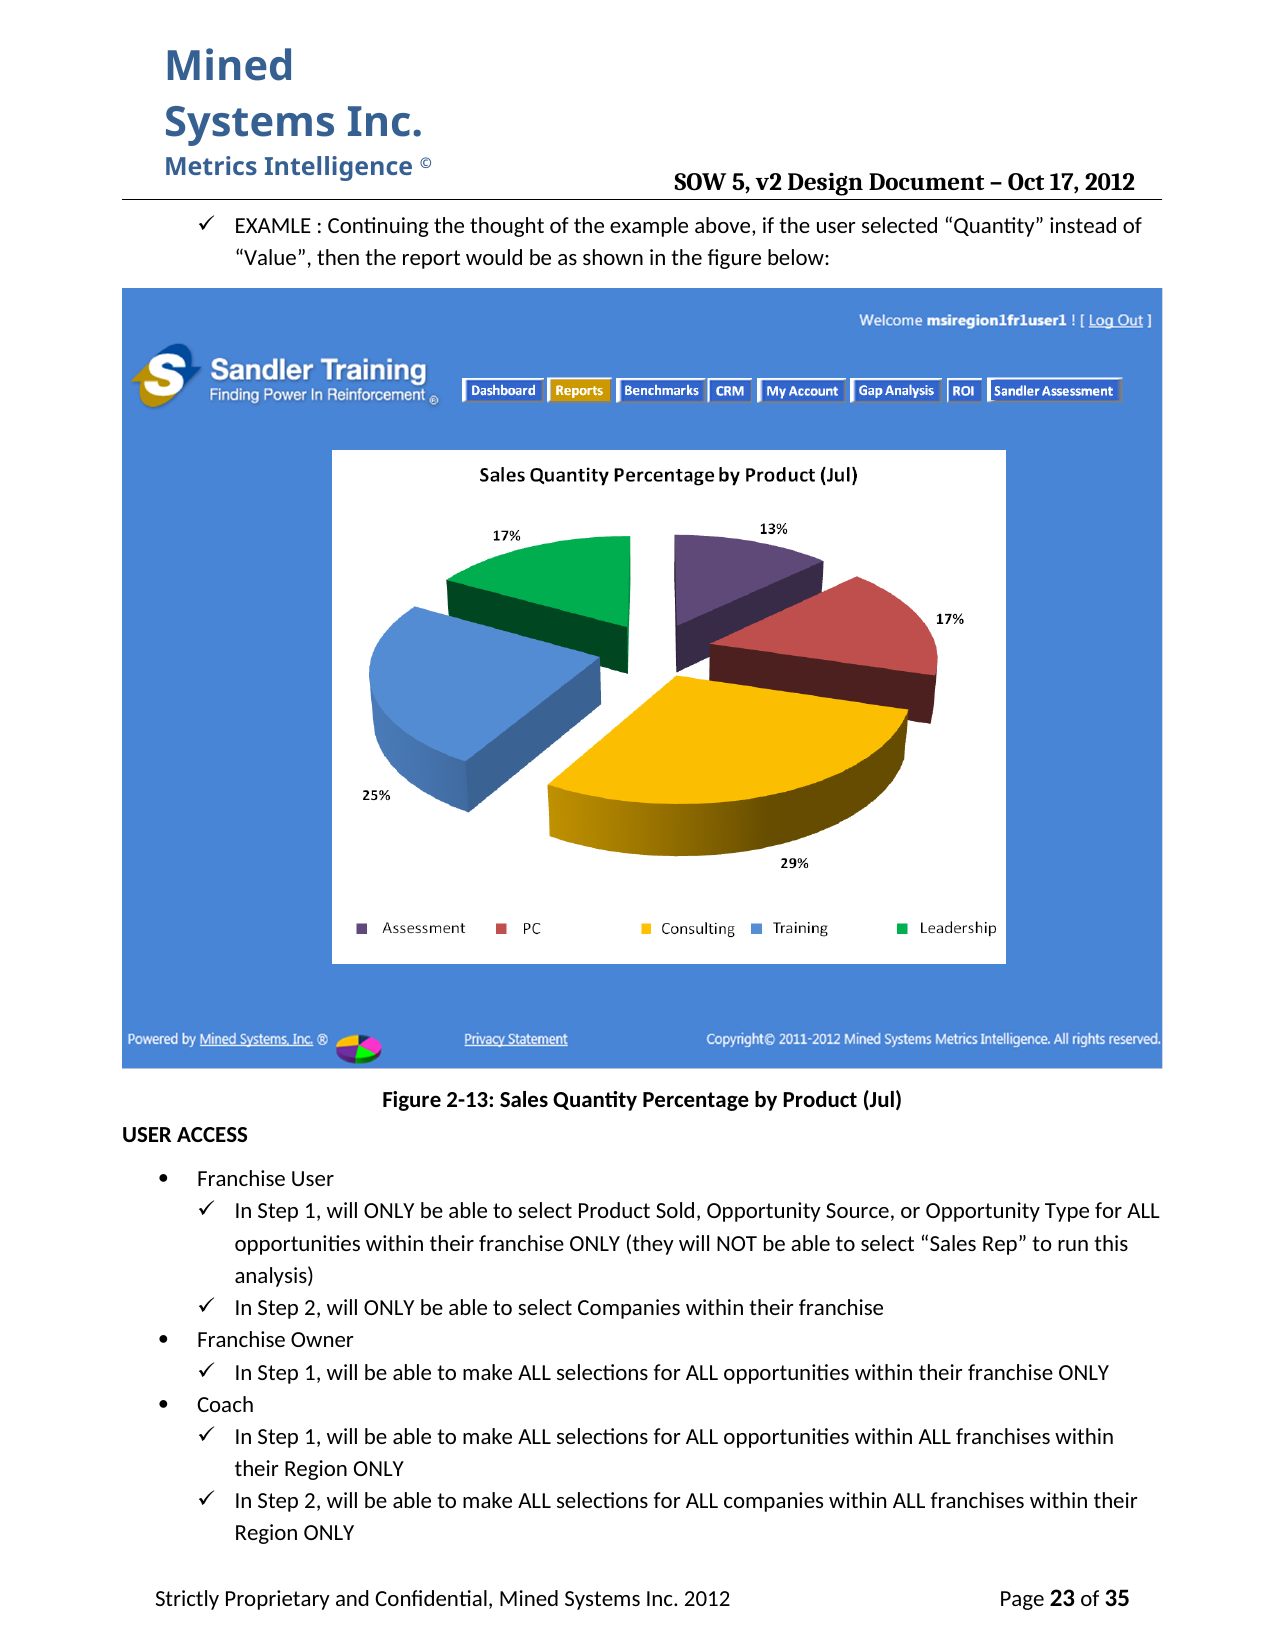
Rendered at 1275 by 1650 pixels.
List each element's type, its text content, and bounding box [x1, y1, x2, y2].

list In Step 1, will ONLY be able to select Product Sold, Opportunity Source, or Opportunity Type for ALL opportunities within their franchise ONLY (they will NOT be able to select “Sales Rep” to run this analysis) [197, 1197, 1162, 1289]
list Coach [159, 1390, 1162, 1418]
list In Step 2, will ONLY be able to select Companies within their franchise [197, 1293, 1162, 1321]
list In Step 2, will be able to make ALL selections for ALL companies within ALL franchises within their Region ONLY [197, 1486, 1162, 1547]
text USER ACCESS [122, 1120, 1162, 1148]
list Franchise Owner [159, 1325, 1162, 1353]
picture [121, 288, 1163, 1069]
list In Step 1, will be able to make ALL selections for ALL opportunities within ALL franchises within their Region ONLY [197, 1422, 1162, 1482]
list In Step 1, will be able to make ALL selections for ALL opportunities within their franchise ONLY [197, 1358, 1162, 1386]
list Franchise User [159, 1164, 1162, 1192]
list EXAMLE : Continuing the thought of the example above, if the user selected “Quantity” instead of “Value”, then the report would be as shown in the figure below: [197, 211, 1162, 271]
